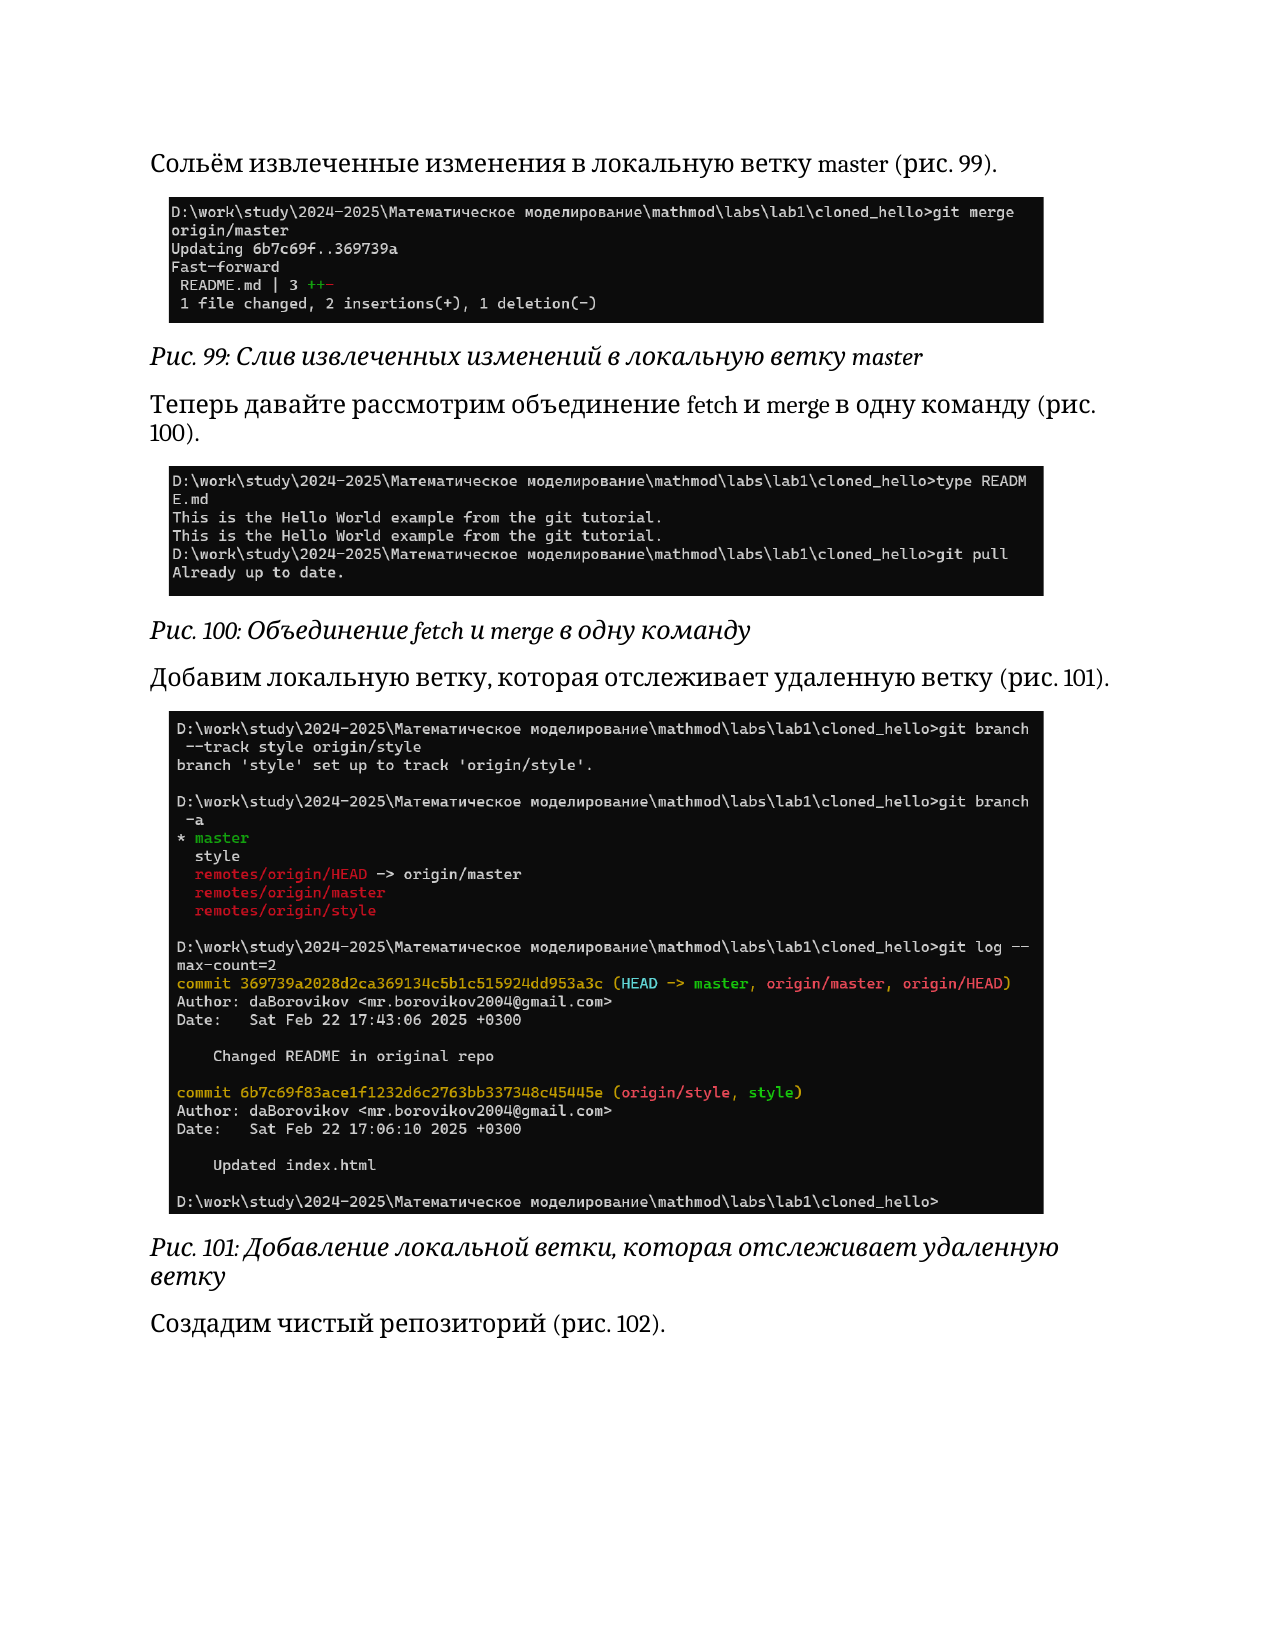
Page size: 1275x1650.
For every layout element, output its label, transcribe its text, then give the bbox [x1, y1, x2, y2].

text Рис. 99: Слив извлеченных изменений в локальную ветку master [150, 343, 1125, 372]
text Сольём извлеченные изменения в локальную ветку master (рис. 99). [150, 150, 1125, 179]
picture [168, 466, 1044, 596]
text Создадим чистый репозиторий (рис. 102). [150, 1310, 1125, 1339]
text Теперь давайте рассмотрим объединение fetch и merge в одну команду (рис. 100). [150, 391, 1125, 448]
text Рис. 101: Добавление локальной ветки, которая отслеживает удаленную ветку [150, 1234, 1125, 1291]
text Добавим локальную ветку, которая отслеживает удаленную ветку (рис. 101). [150, 664, 1125, 693]
picture [168, 711, 1044, 1214]
picture [168, 197, 1044, 323]
text Рис. 100: Объединение fetch и merge в одну команду [150, 617, 1125, 646]
